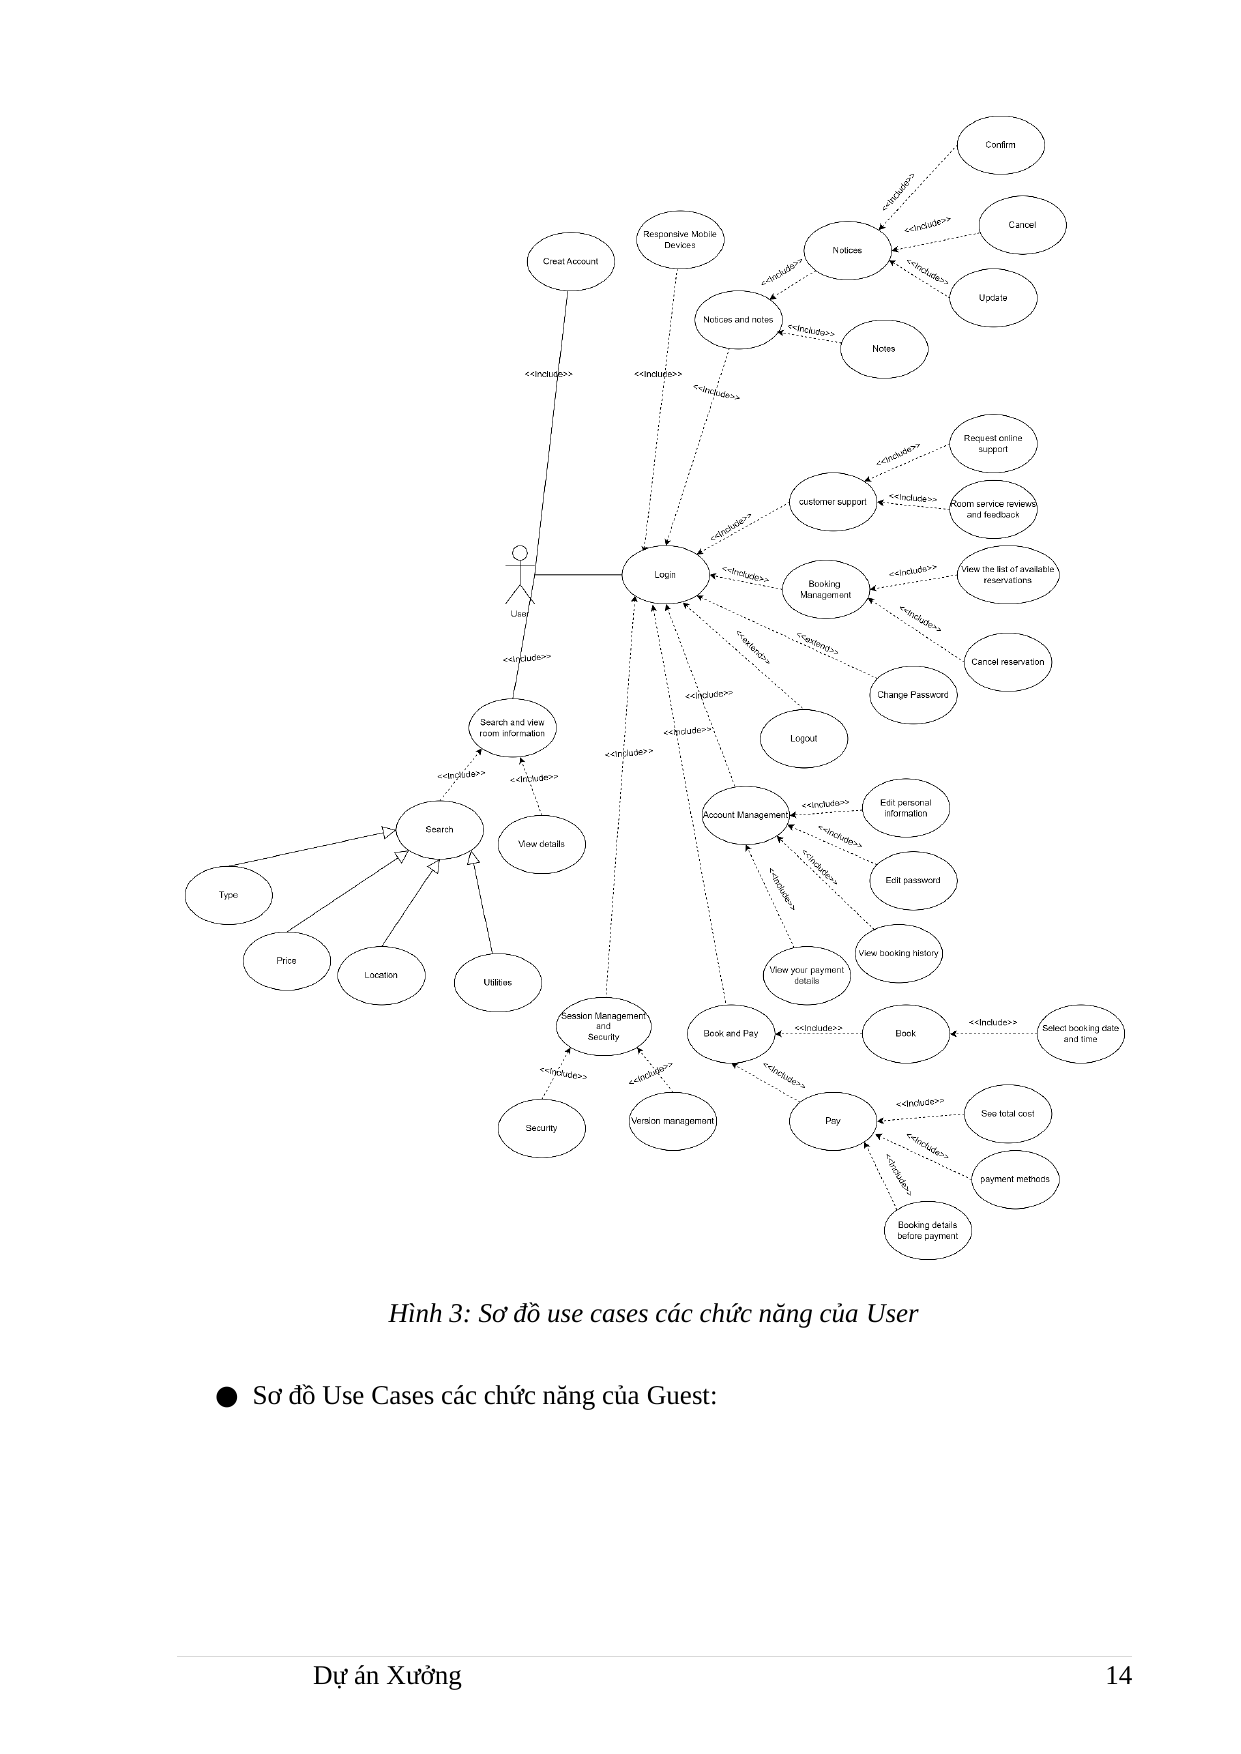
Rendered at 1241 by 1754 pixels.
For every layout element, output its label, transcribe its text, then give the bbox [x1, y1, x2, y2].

text Hình 3: Sơ đồ use cases các chức năng của User [177, 1297, 1132, 1328]
picture [177, 108, 1132, 1267]
list Sơ đồ Use Cases các chức năng của Guest: [215, 1364, 1132, 1419]
